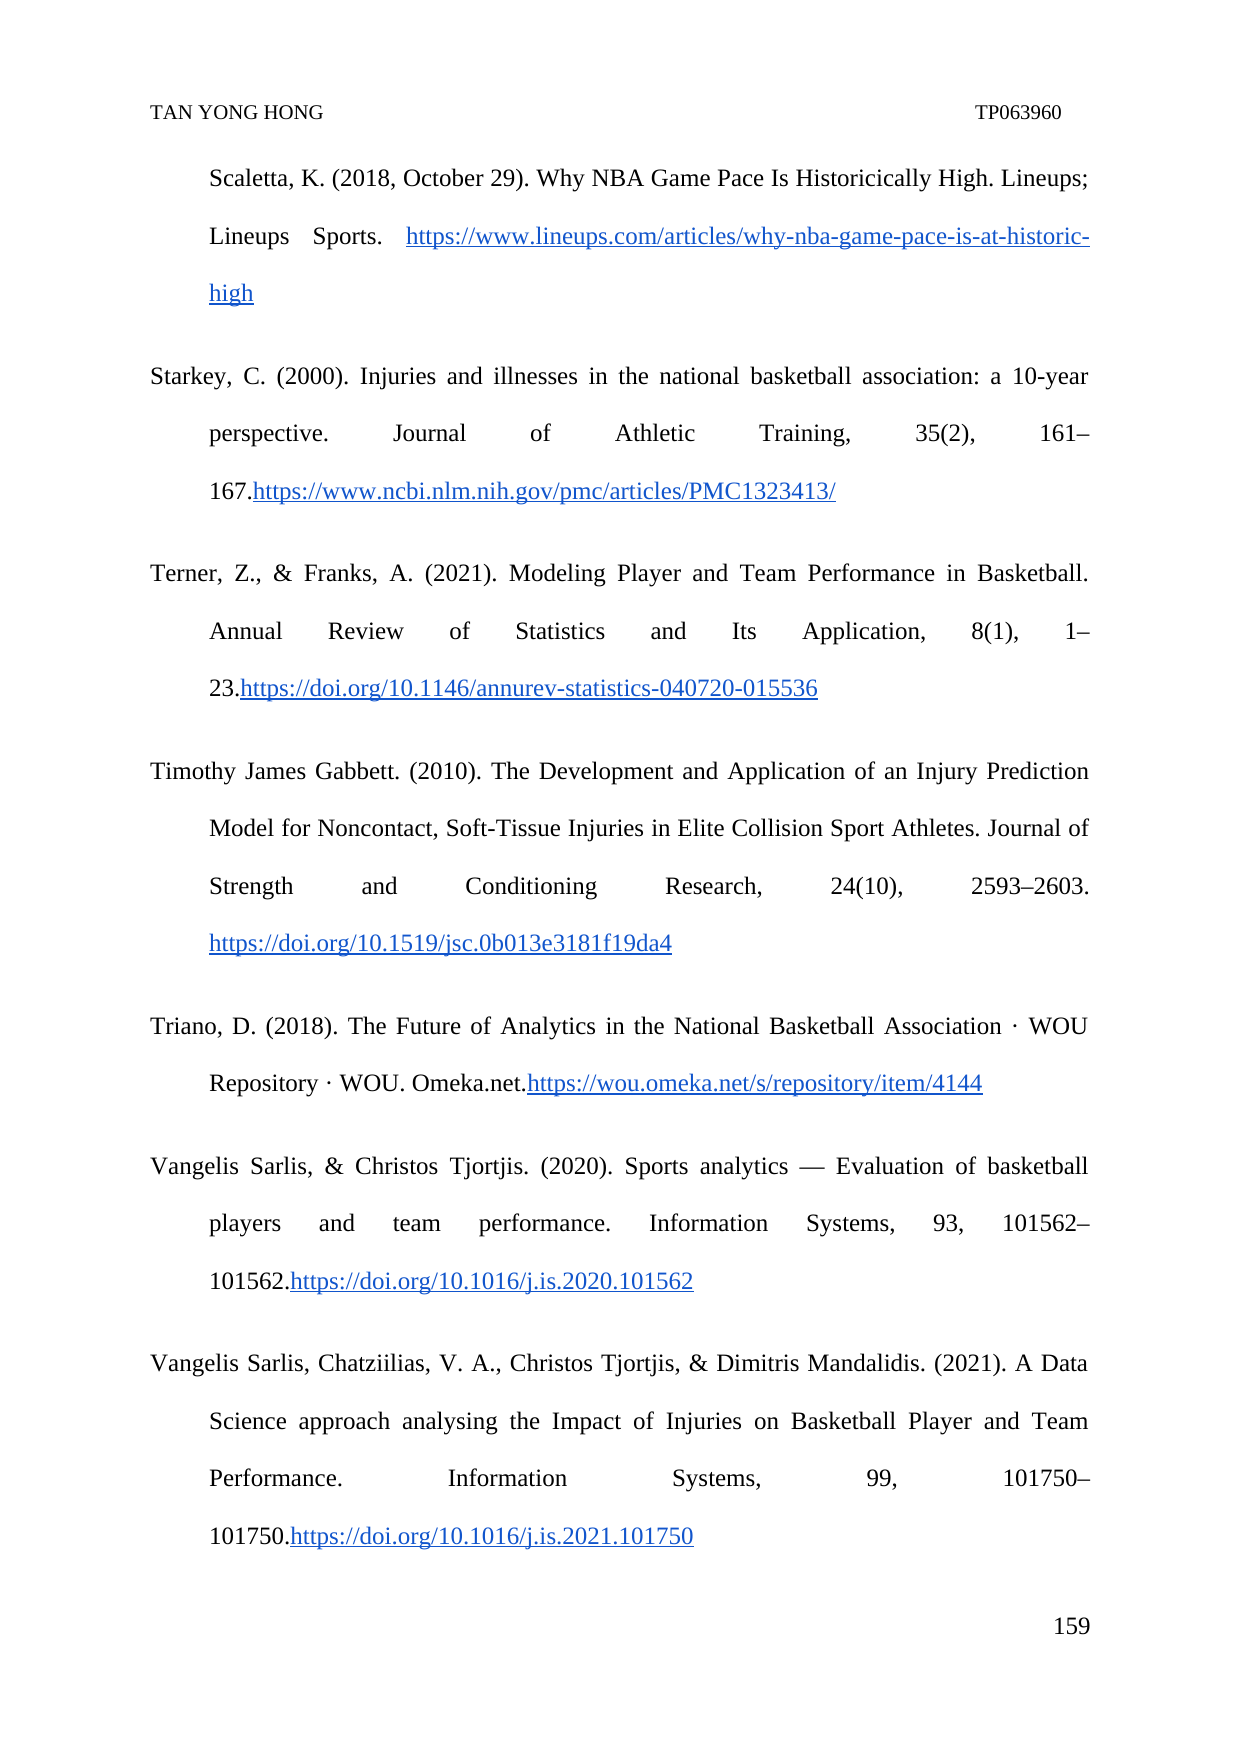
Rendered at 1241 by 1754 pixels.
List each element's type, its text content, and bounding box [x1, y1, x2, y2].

text Scaletta, K. (2018, October 29). Why NBA Game Pace Is Historicically High. Lineups; Lineups Sports. https://www.lineups.com/articles/why-nba-game-pace-is-at-historic-high [209, 163, 1090, 307]
text Vangelis Sarlis, & Christos Tjortjis. (2020). Sports analytics — Evaluation of basketball players and team performance. Information Systems, 93, 101562–101562.https://doi.org/10.1016/j.is.2020.101562 [150, 1151, 1090, 1294]
text Starkey, C. (2000). Injuries and illnesses in the national basketball association: a 10-year perspective. Journal of Athletic Training, 35(2), 161–167.https://www.ncbi.nlm.nih.gov/pmc/articles/PMC1323413/ [150, 361, 1090, 504]
text Terner, Z., & Franks, A. (2021). Modeling Player and Team Performance in Basketball. Annual Review of Statistics and Its Application, 8(1), 1–23.https://doi.org/10.1146/annurev-statistics-040720-015536 [150, 558, 1090, 702]
text Triano, D. (2018). The Future of Analytics in the National Basketball Association · WOU Repository · WOU. Omeka.net.https://wou.omeka.net/s/repository/item/4144 [150, 1011, 1090, 1097]
text Timothy James Gabbett. (2010). The Development and Application of an Injury Prediction Model for Noncontact, Soft-Tissue Injuries in Elite Collision Sport Athletes. Journal of Strength and Conditioning Research, 24(10), 2593–2603. https://doi.org/10.1519/jsc.0b013e3181f19da4 [150, 756, 1090, 957]
text Vangelis Sarlis, Chatziilias, V. A., Christos Tjortjis, & Dimitris Mandalidis. (2021). A Data Science approach analysing the Impact of Injuries on Basketball Player and Team Performance. Information Systems, 99, 101750–101750.https://doi.org/10.1016/j.is.2021.101750 [150, 1348, 1090, 1549]
